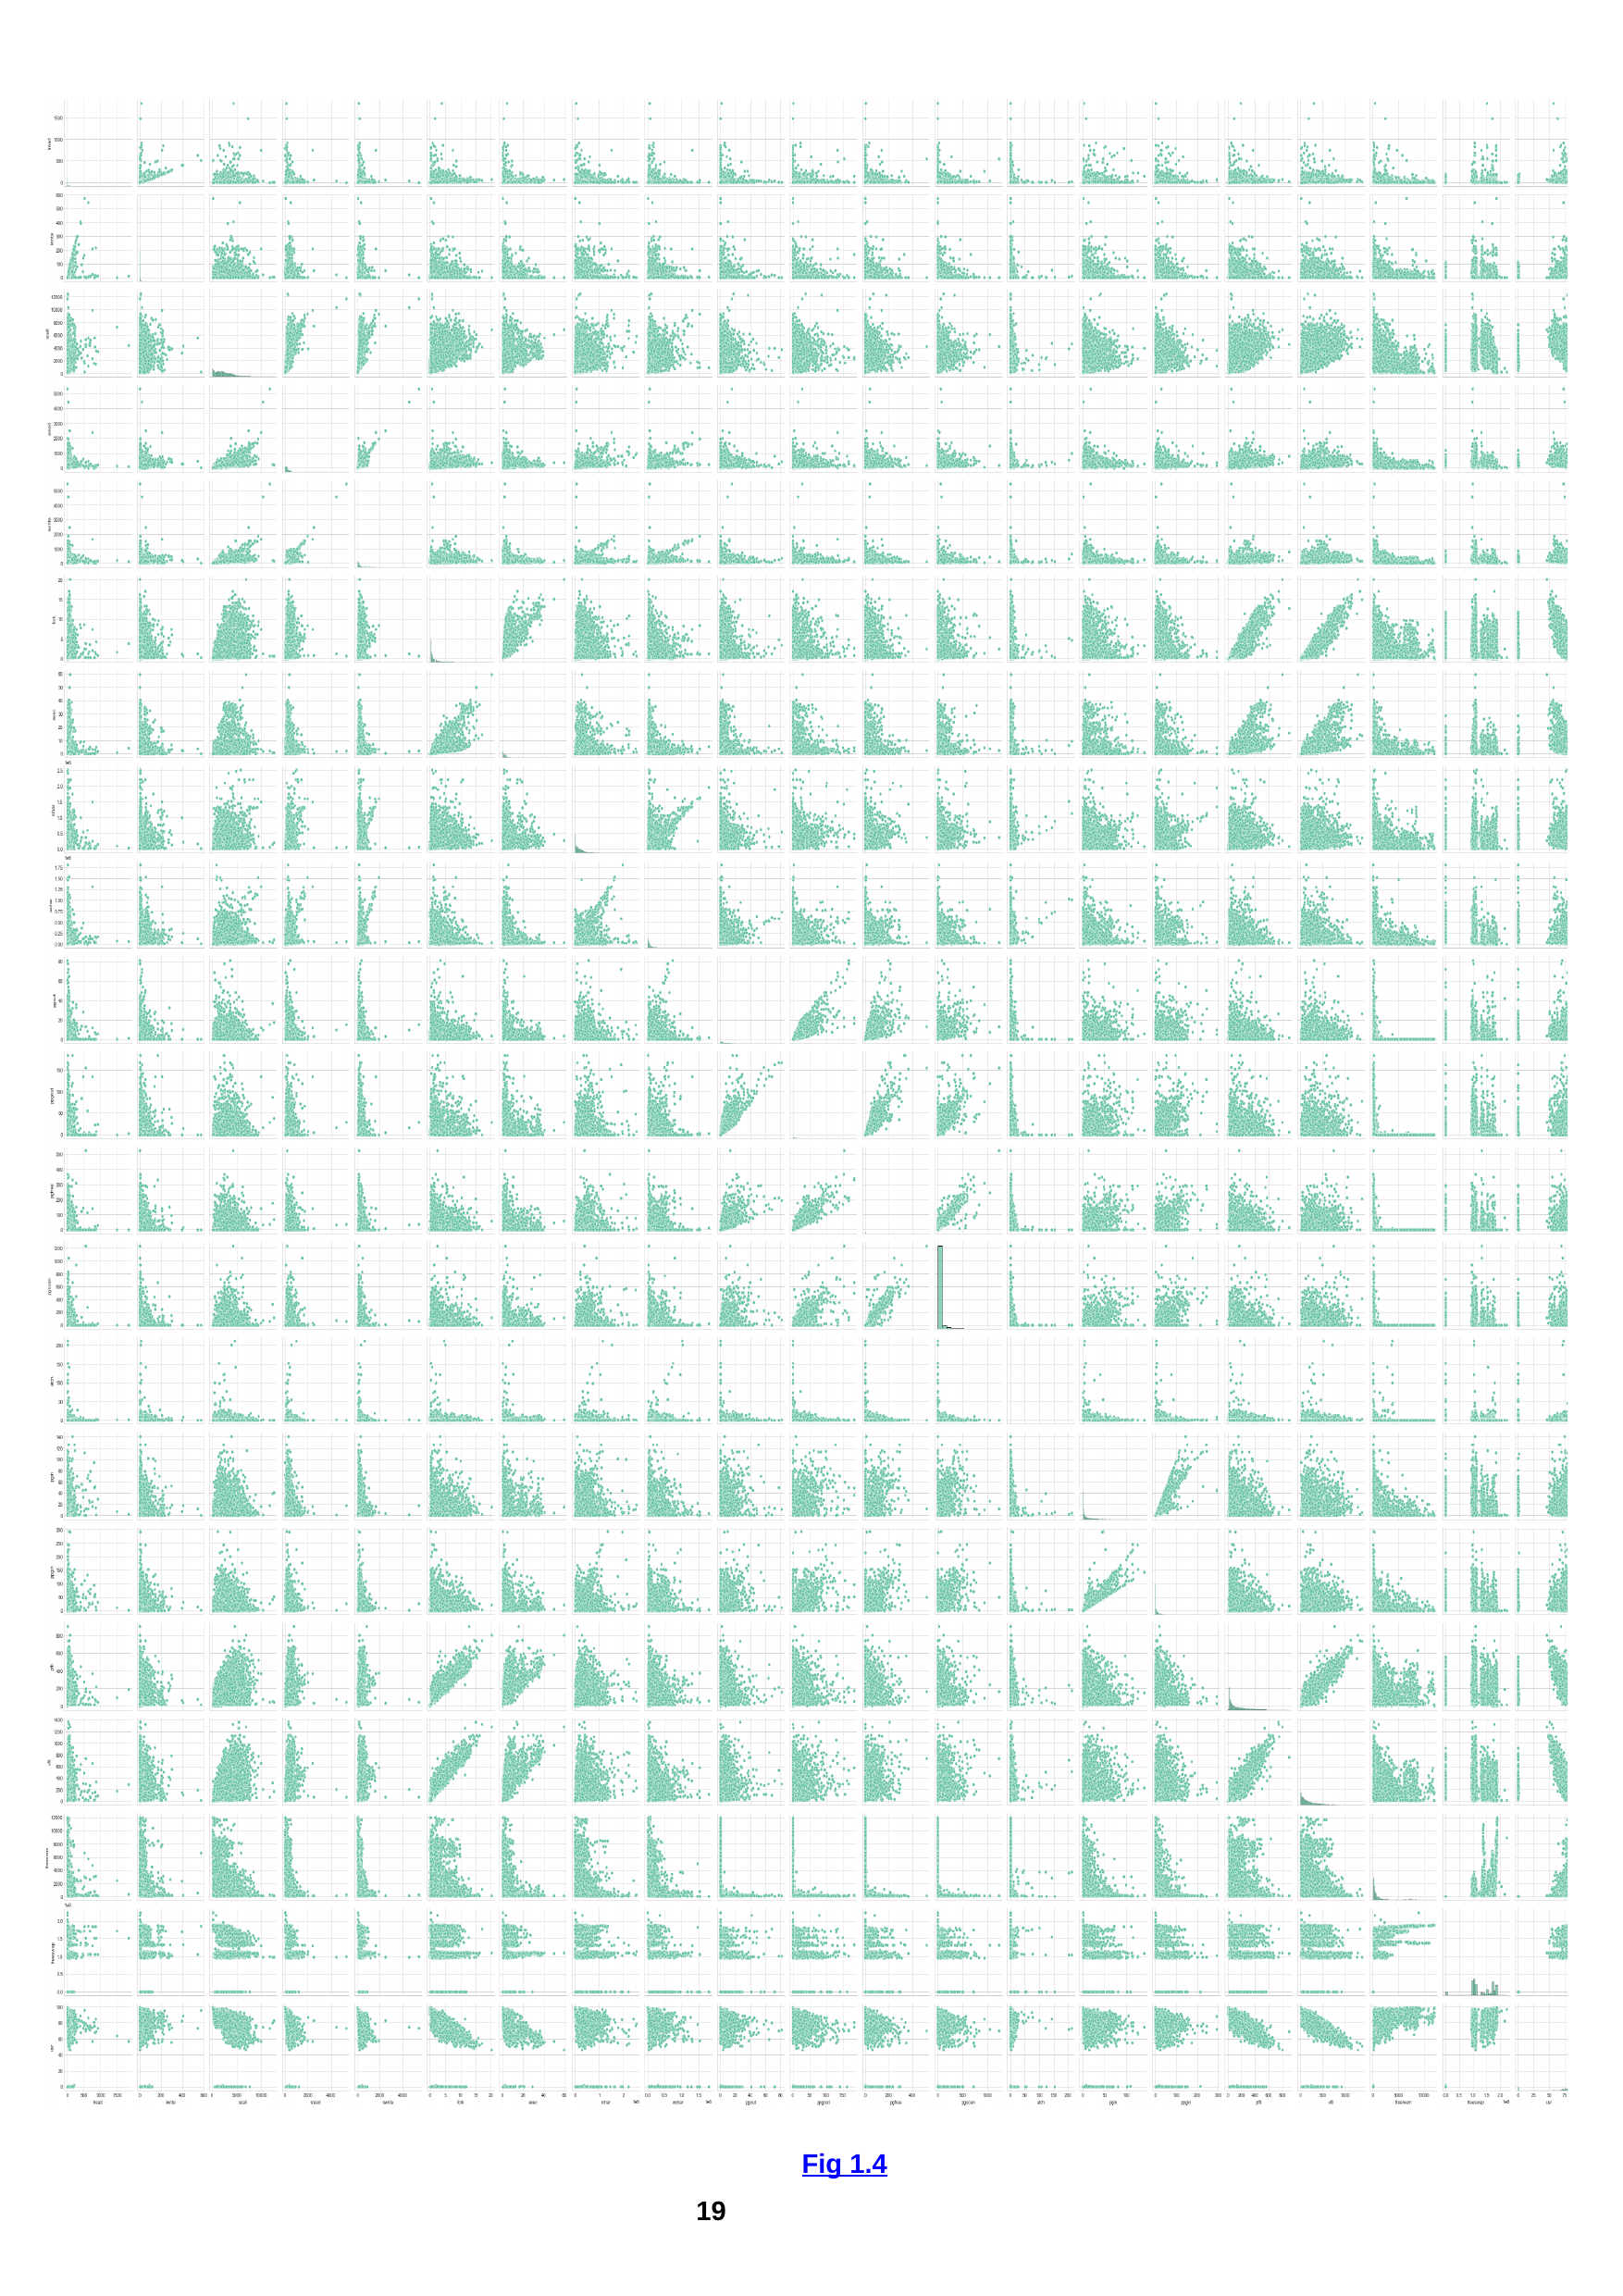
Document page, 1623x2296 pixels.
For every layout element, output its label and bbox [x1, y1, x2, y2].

picture [43, 95, 1568, 2108]
table_cell [32, 96, 1567, 2192]
